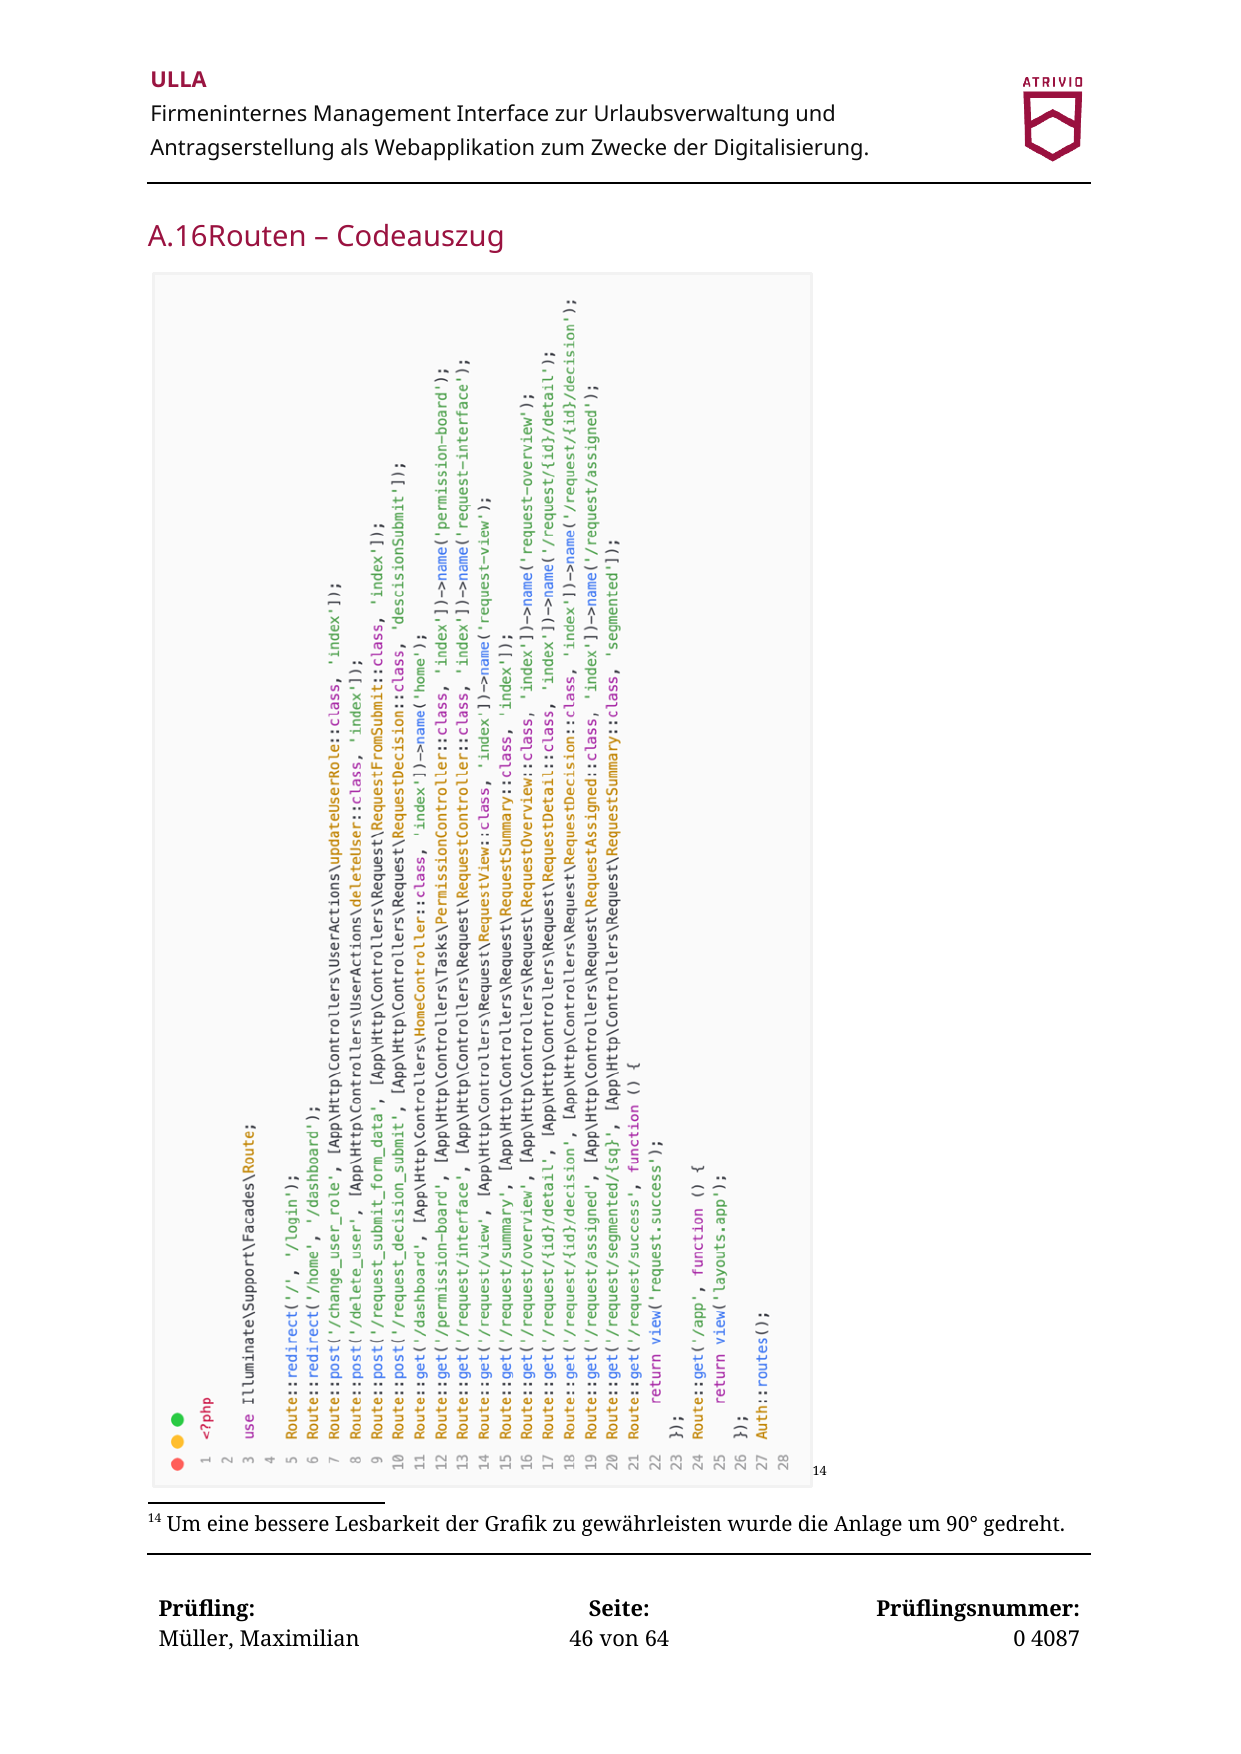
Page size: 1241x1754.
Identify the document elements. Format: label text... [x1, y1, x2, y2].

subtitle A.16 Routen – Codeauszug [148, 215, 1093, 255]
picture [155, 275, 810, 1485]
picture [1013, 67, 1092, 171]
